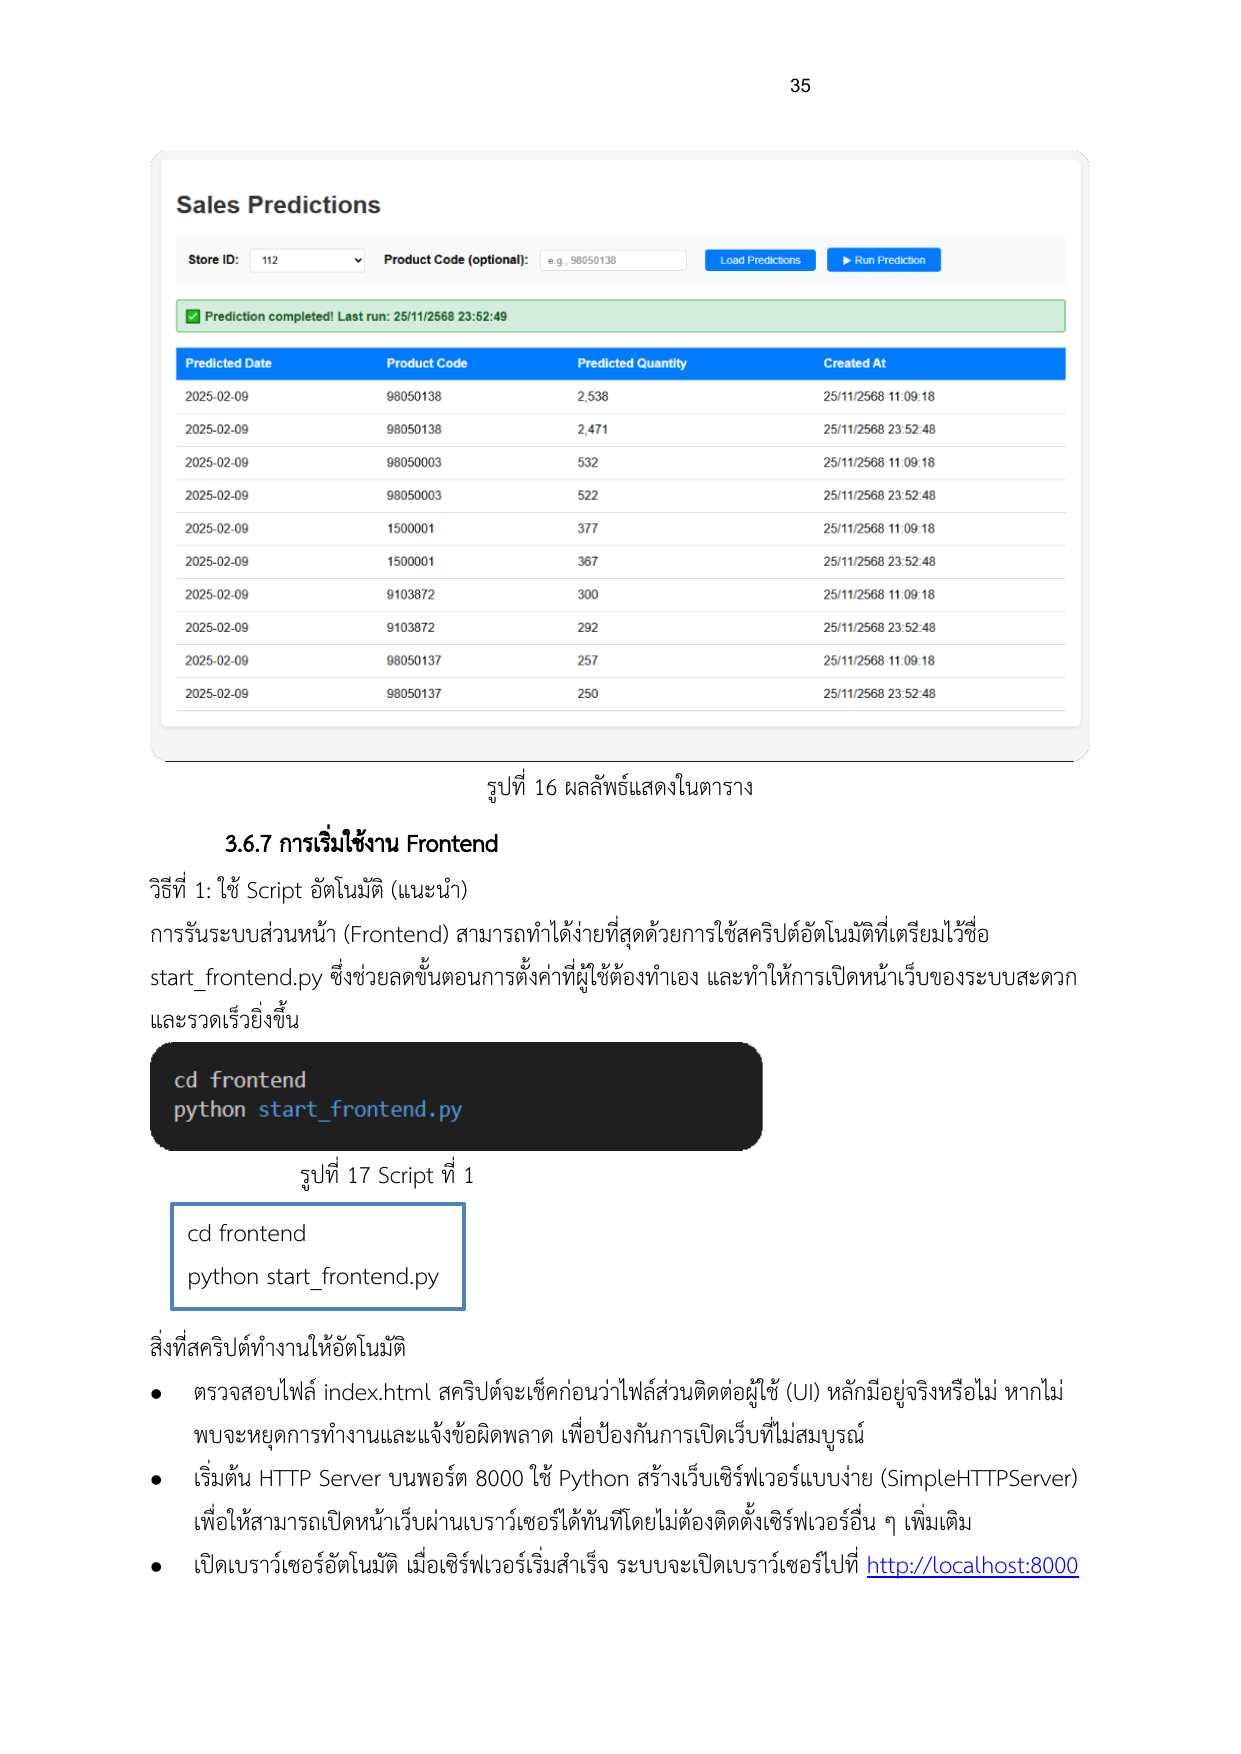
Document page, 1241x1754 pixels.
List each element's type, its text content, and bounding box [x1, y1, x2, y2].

list เปิดเบราว์เซอร์อัตโนมัติ เมื่อเซิร์ฟเวอร์เริ่มสำเร็จ ระบบจะเปิดเบราว์เซอร์ไปที่ http://localhost:8000 [150, 1544, 1090, 1582]
list การรันระบบส่วนหน้า (Frontend) สามารถทำได้ง่ายที่สุดด้วยการใช้สคริปต์อัตโนมัติที่เตรียมไว้ชื่อ start_frontend.py ซึ่งช่วยลดขั้นตอนการตั้งค่าที่ผู้ใช้ต้องทำเอง และทำให้การเปิดหน้าเว็บของระบบสะดวกและรวดเร็วยิ่งขึ้น [150, 913, 1090, 1037]
list รูปที่ 17 Script ที่ 1 [225, 1154, 1090, 1192]
list เริ่มต้น HTTP Server บนพอร์ต 8000 ใช้ Python สร้างเว็บเซิร์ฟเวอร์แบบง่าย (SimpleHTTPServer) เพื่อให้สามารถเปิดหน้าเว็บผ่านเบราว์เซอร์ได้ทันทีโดยไม่ต้องติดตั้งเซิร์ฟเวอร์อื่น ๆ เพิ่มเติม [150, 1457, 1090, 1538]
list วิธีที่ 1: ใช้ Script อัตโนมัติ (แนะนำ) [150, 869, 1090, 907]
picture [150, 1042, 763, 1151]
list ตรวจสอบไฟล์ index.html สคริปต์จะเช็คก่อนว่าไฟล์ส่วนติดต่อผู้ใช้ (UI) หลักมีอยู่จริงหรือไม่ หากไม่พบจะหยุดการทำงานและแจ้งข้อผิดพลาด เพื่อป้องกันการเปิดเว็บที่ไม่สมบูรณ์ [150, 1371, 1090, 1452]
subtitle 3.6.7 การเริ่มใช้งาน Frontend [150, 822, 1090, 859]
list รูปที่ 16 ผลลัพธ์แสดงในตาราง [150, 766, 1090, 804]
picture [150, 150, 1090, 762]
list สิ่งที่สคริปต์ทำงานให้อัตโนมัติ [150, 1327, 1090, 1365]
